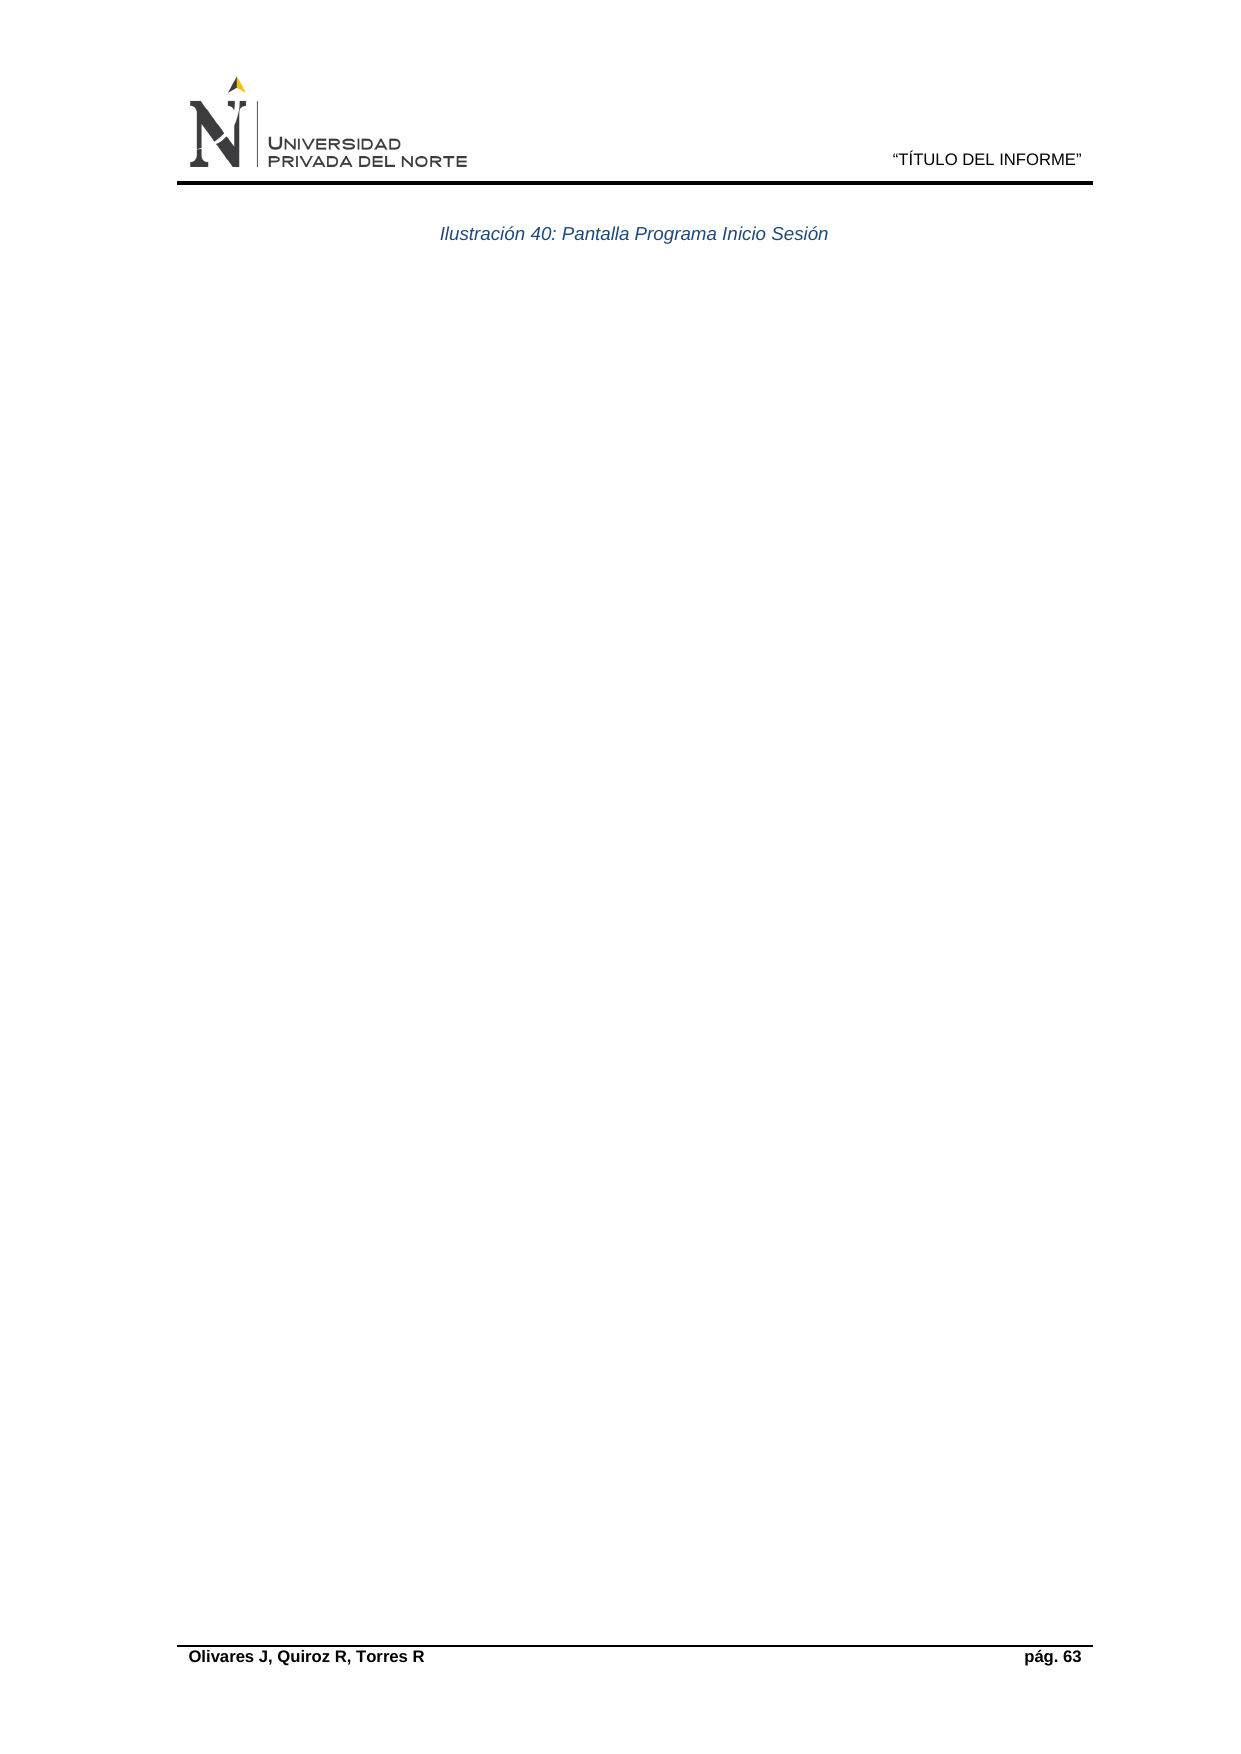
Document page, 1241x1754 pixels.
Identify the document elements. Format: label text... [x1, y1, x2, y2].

picture [188, 73, 469, 169]
